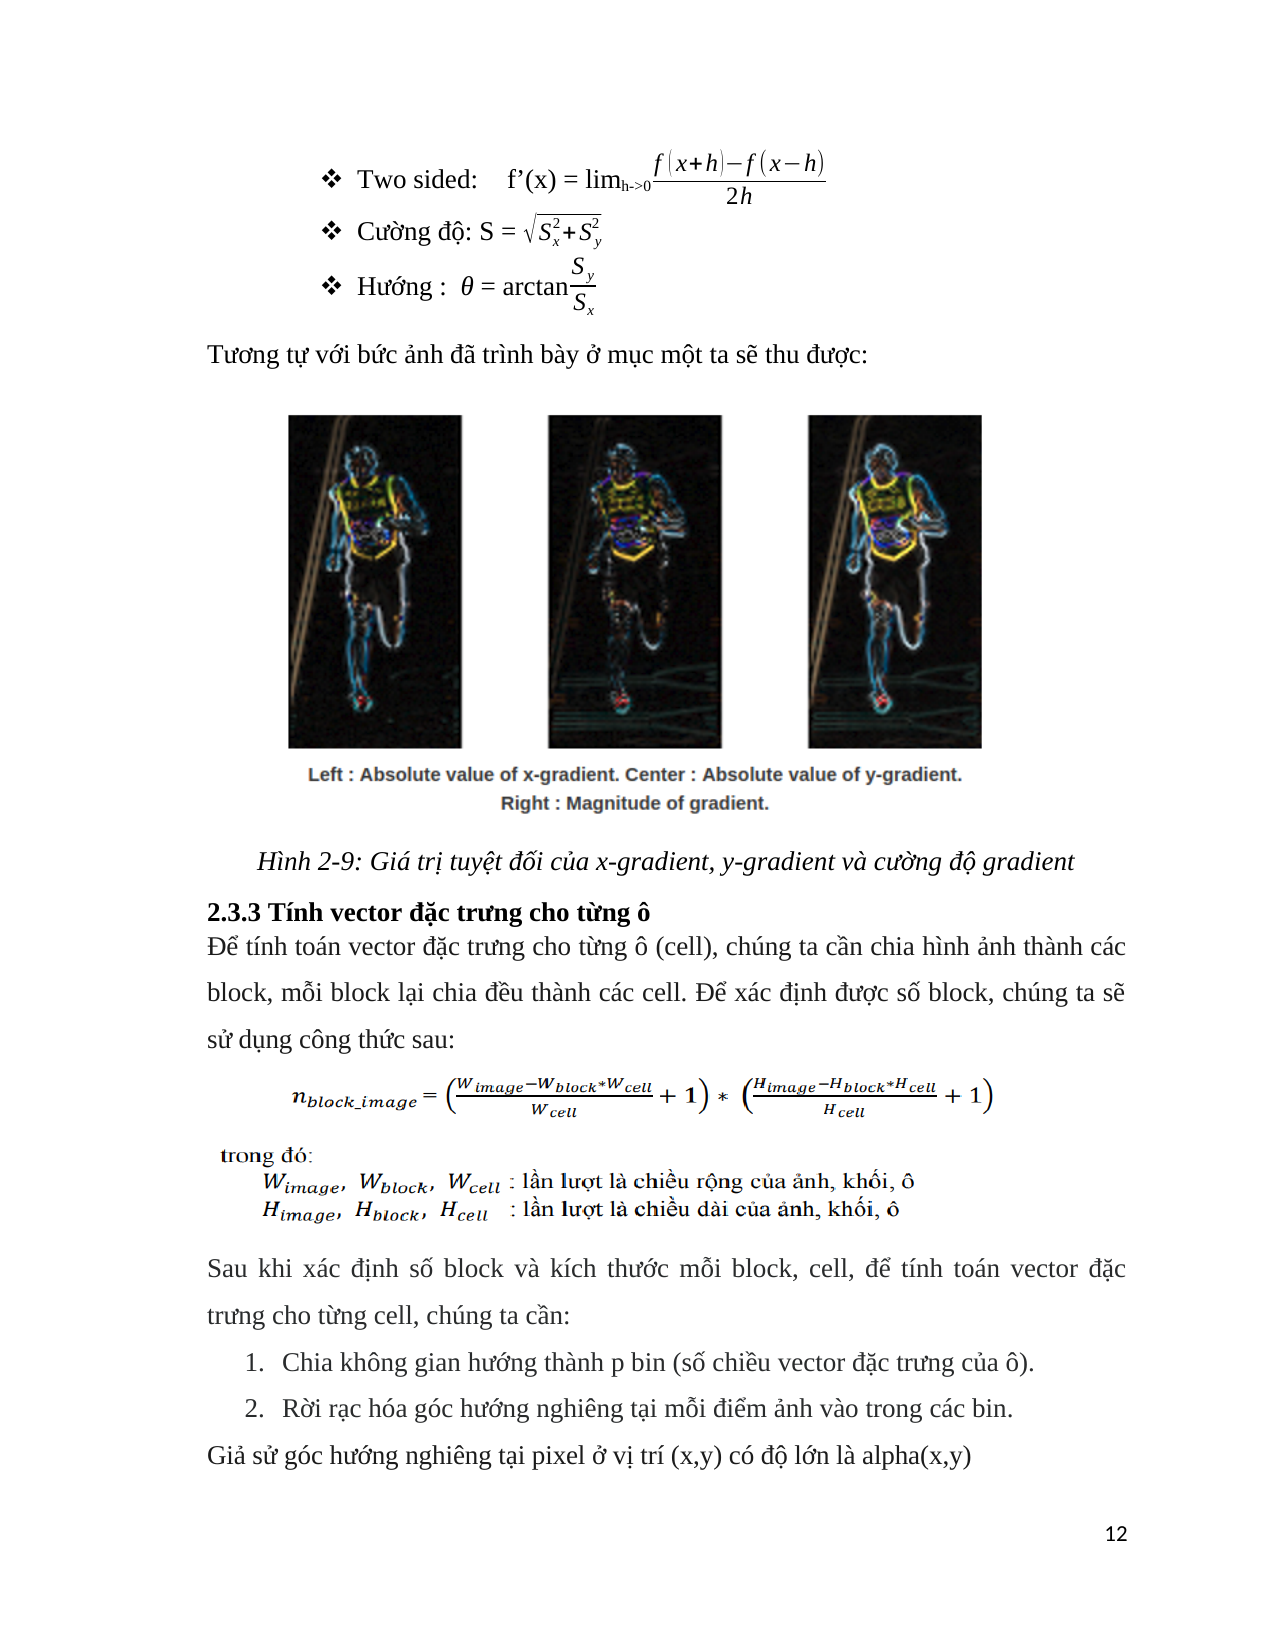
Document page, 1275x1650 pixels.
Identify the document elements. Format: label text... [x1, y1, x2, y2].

text Tương tự với bức ảnh đã trình bày ở mục một ta sẽ thu được: [207, 338, 1127, 369]
picture [206, 1070, 1015, 1237]
picture [206, 384, 1074, 832]
text Giả sử góc hướng nghiêng tại pixel ở vị trí (x,y) có độ lớn là alpha(x,y) [207, 1439, 1127, 1470]
list Cường độ: S = [319, 212, 1127, 250]
list Chia không gian hướng thành p bin (số chiều vector đặc trưng của ô). [244, 1346, 1127, 1377]
text Hình 2-9: Giá trị tuyệt đối của x-gradient, y-gradient và cường độ gradient [207, 846, 1127, 877]
list Rời rạc hóa góc hướng nghiêng tại mỗi điểm ảnh vào trong các bin. [244, 1393, 1127, 1424]
list Hướng : θ = arctan [319, 252, 1127, 319]
subtitle 2.3.3 Tính vector đặc trưng cho từng ô [207, 896, 1127, 927]
text Để tính toán vector đặc trưng cho từng ô (cell), chúng ta cần chia hình ảnh thành các block, mỗi block lại chia đều thành các cell. Để xác định được số block, chúng ta sẽ sử dụng công thức sau: [207, 930, 1127, 1054]
text Sau khi xác định số block và kích thước mỗi block, cell, để tính toán vector đặc trưng cho từng cell, chúng ta cần: [207, 1284, 1127, 1330]
list Two sided: f’(x) = limh->0 [319, 148, 1127, 210]
